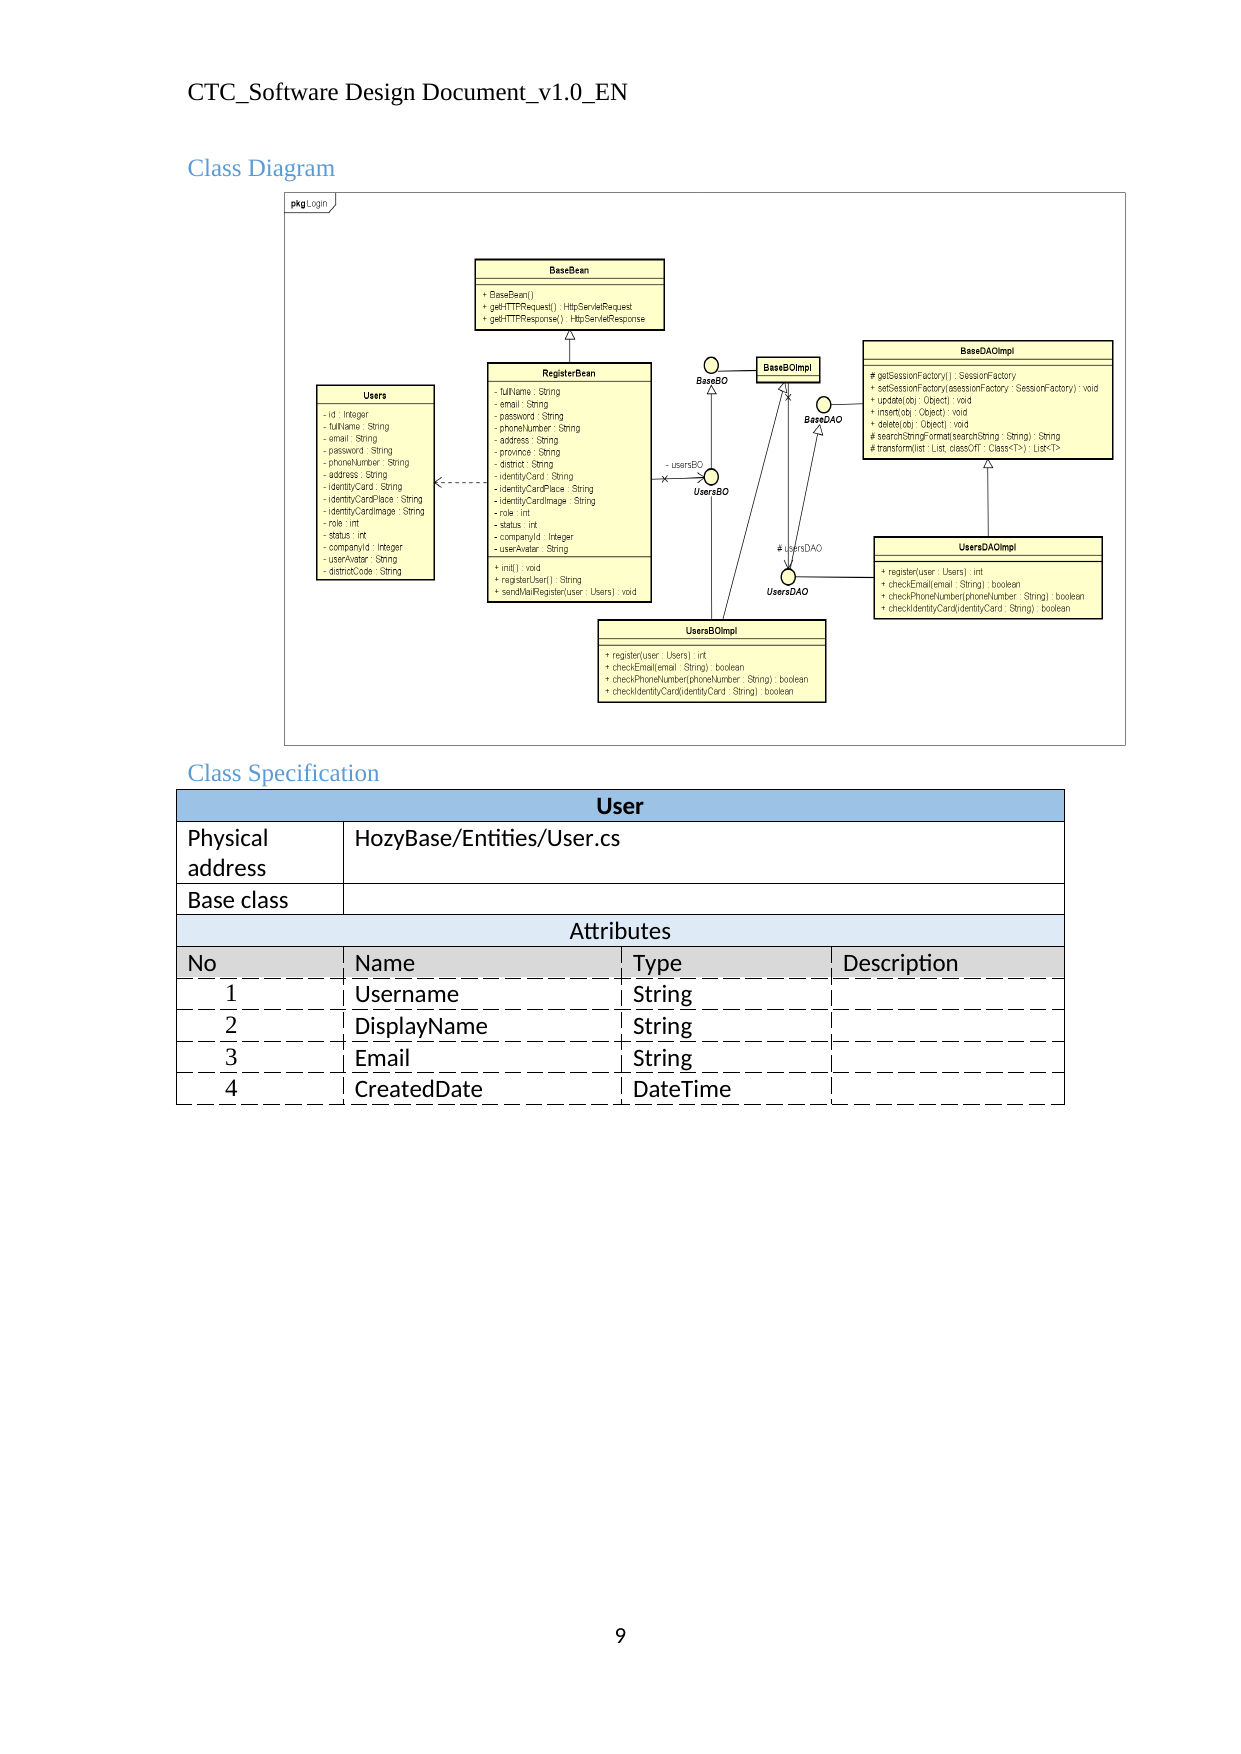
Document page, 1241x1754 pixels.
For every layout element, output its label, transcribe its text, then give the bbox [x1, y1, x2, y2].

table_cell Base class [177, 884, 343, 914]
table_cell No [177, 947, 343, 977]
table_cell String [622, 1009, 832, 1041]
subtitle Class Specification [187, 758, 1053, 787]
table_cell DisplayName [343, 1009, 622, 1041]
table_cell [177, 978, 343, 1009]
table_cell [344, 884, 1064, 914]
table_cell [177, 1041, 343, 1072]
table_cell [177, 1072, 343, 1104]
table_cell Attributes [177, 915, 1064, 946]
table_cell [177, 1009, 343, 1041]
table_header User [177, 790, 1064, 821]
table_cell [832, 978, 1064, 1009]
table_cell Username [343, 978, 622, 1009]
table_cell [832, 1009, 1064, 1041]
picture [277, 184, 1131, 752]
table_cell DateTime [622, 1072, 832, 1104]
table_cell Type [622, 947, 832, 977]
table_cell Physical address [177, 822, 343, 883]
table_cell CreatedDate [343, 1072, 622, 1104]
table_cell HozyBase/Entities/User.cs [344, 822, 1064, 883]
table_cell String [622, 1041, 832, 1072]
table_cell Email [343, 1041, 622, 1072]
table_cell String [622, 978, 832, 1009]
table_cell Name [343, 947, 622, 977]
table_cell Description [832, 947, 1064, 977]
table_cell [832, 1072, 1064, 1104]
table_cell [832, 1041, 1064, 1072]
